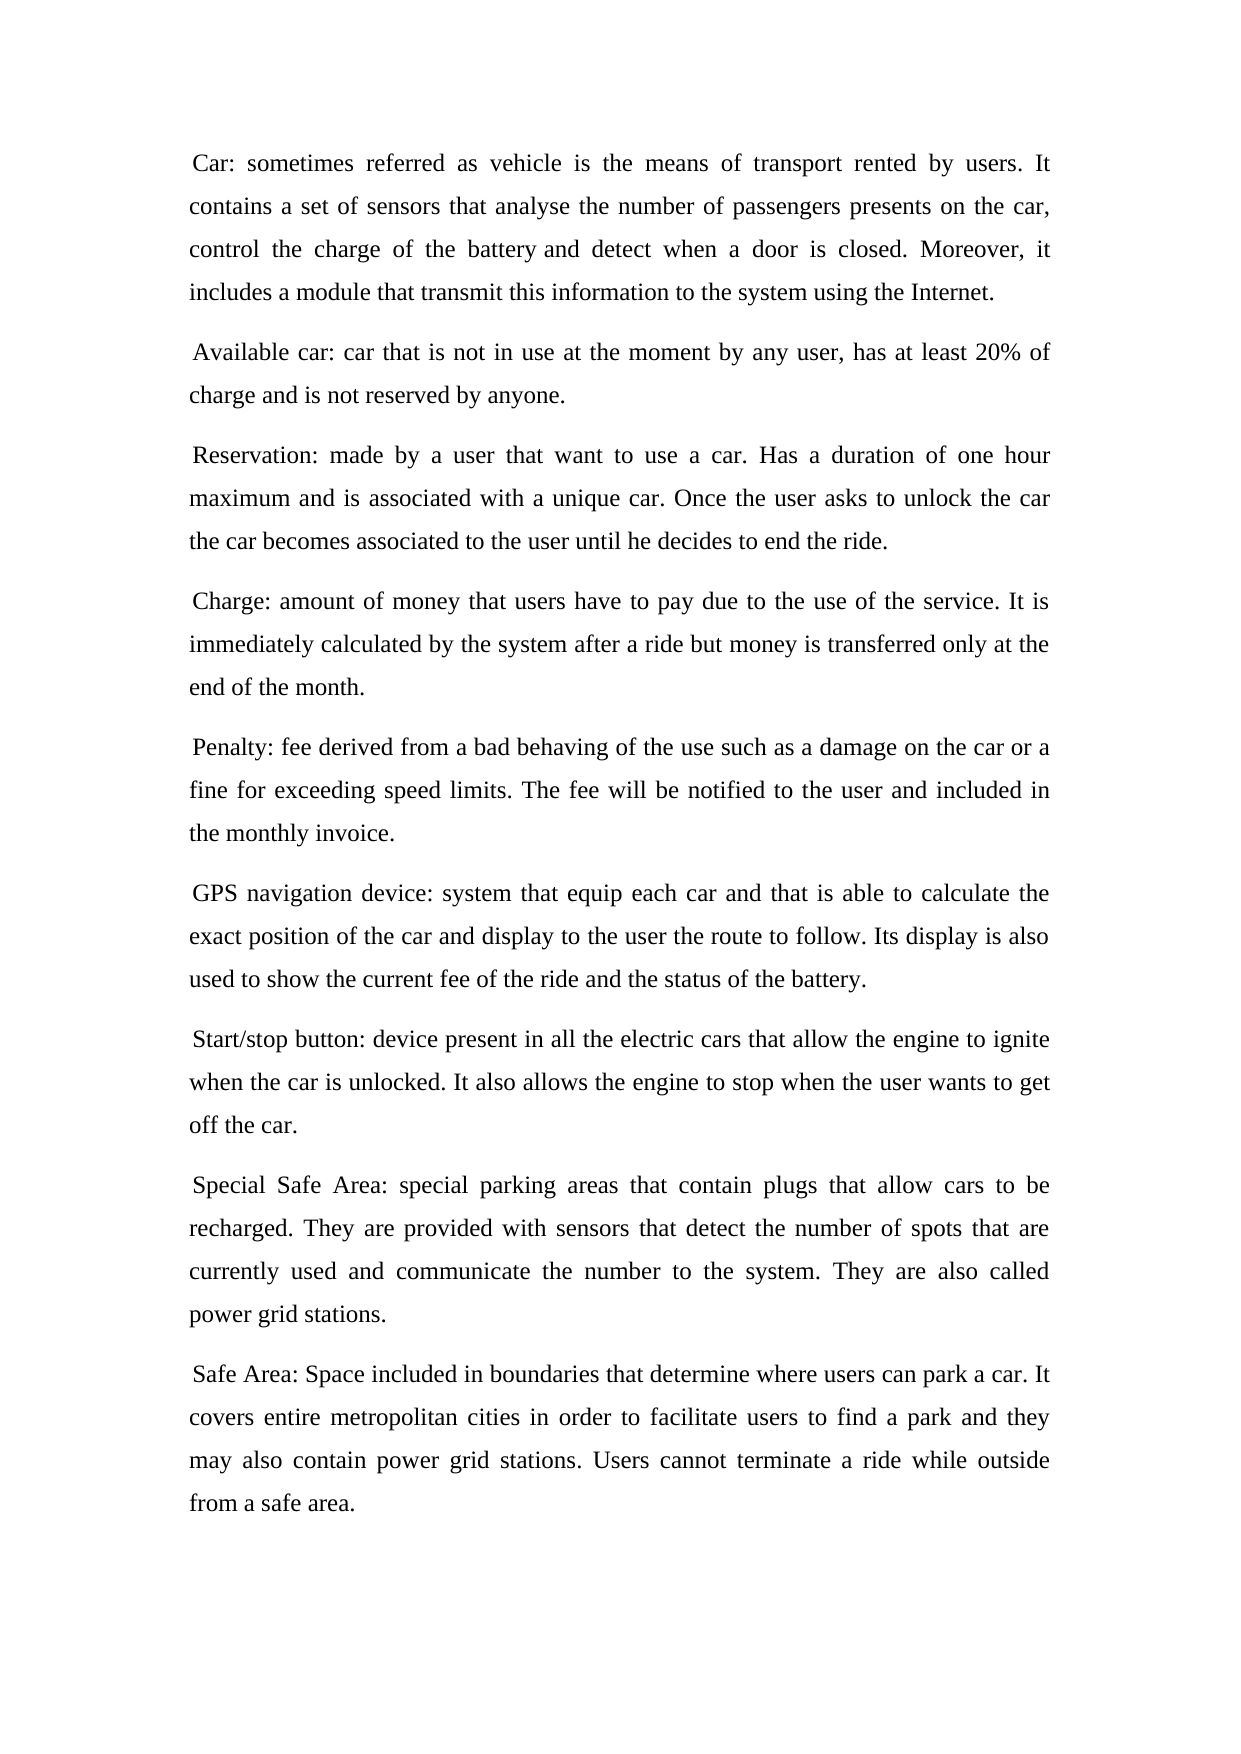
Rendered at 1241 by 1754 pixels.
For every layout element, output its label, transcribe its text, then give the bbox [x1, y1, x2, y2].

text Start/stop button: device present in all the electric cars that allow the engine to ignite when the car is unlocked. It also allows the engine to stop when the user wants to get off the car. [189, 1024, 1051, 1139]
text Special Safe Area: special parking areas that contain plugs that allow cars to be recharged. They are provided with sensors that detect the number of spots that are currently used and communicate the number to the system. They are also called power grid stations. [189, 1170, 1051, 1328]
text Reservation: made by a user that want to use a car. Has a duration of one hour maximum and is associated with a unique car. Once the user asks to unlock the car the car becomes associated to the user until he decides to end the ride. [189, 440, 1051, 555]
text Penalty: fee derived from a bad behaving of the use such as a damage on the car or a fine for exceeding speed limits. The fee will be notified to the user and included in the monthly invoice. [189, 732, 1051, 847]
text Charge: amount of money that users have to pay due to the use of the service. It is immediately calculated by the system after a ride but money is transferred only at the end of the month. [189, 586, 1051, 701]
text Car: sometimes referred as vehicle is the means of transport rented by users. It contains a set of sensors that analyse the number of passengers presents on the car, control the charge of the battery and detect when a door is closed. Moreover, it includes a module that transmit this information to the system using the Internet. [189, 148, 1051, 306]
text Available car: car that is not in use at the moment by any user, has at least 20% of charge and is not reserved by anyone. [189, 337, 1051, 409]
text GPS navigation device: system that equip each car and that is able to calculate the exact position of the car and display to the user the route to follow. Its display is also used to show the current fee of the ride and the status of the battery. [189, 878, 1051, 993]
text Safe Area: Space included in boundaries that determine where users can park a car. It covers entire metropolitan cities in order to facilitate users to find a park and they may also contain power grid stations. Users cannot terminate a ride while outside from a safe area. [189, 1359, 1051, 1517]
